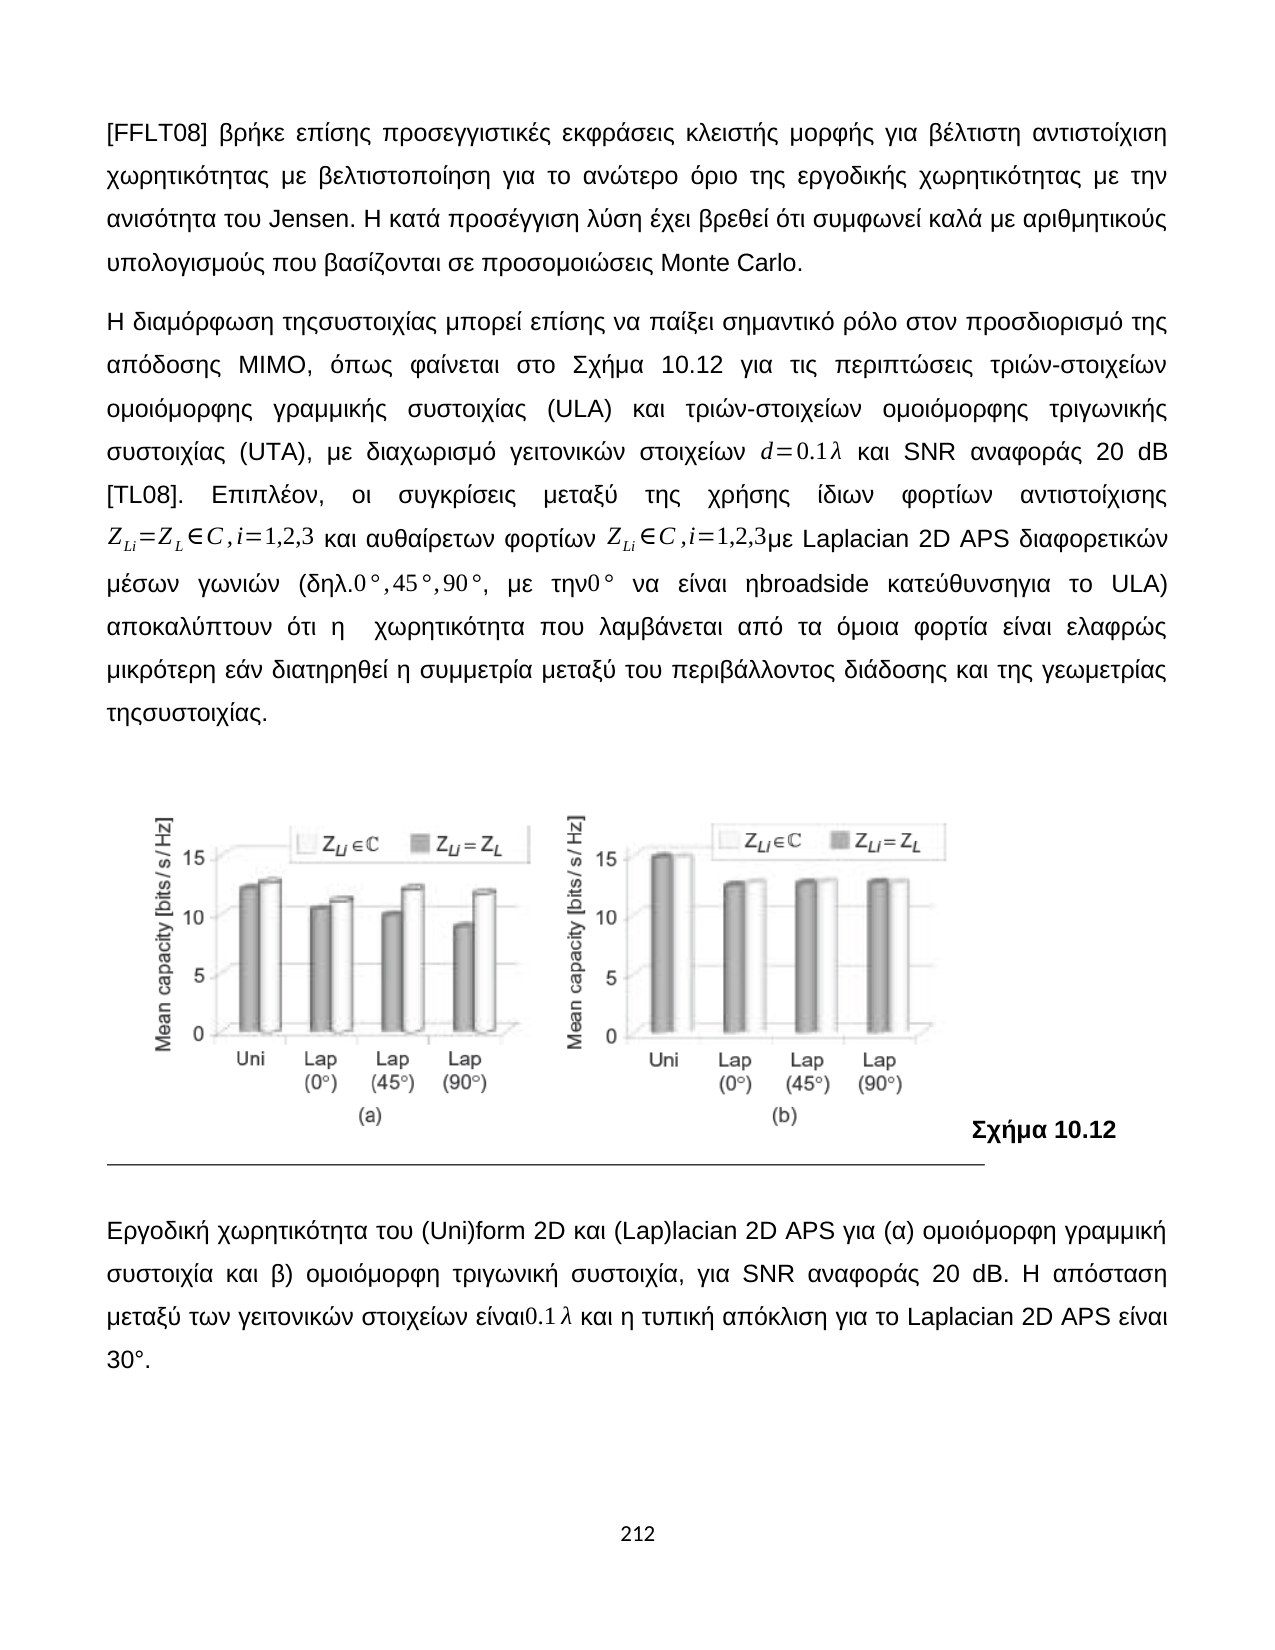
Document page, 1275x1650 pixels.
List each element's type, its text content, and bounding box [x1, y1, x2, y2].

text Εργοδική χωρητικότητα του (Uni)form 2D και (Lap)lacian 2D APS για (α) ομοιόμορφη γραμμική συστοιχία και β) ομοιόμορφη τριγωνική συστοιχία, για SNR αναφοράς 20 dB. Η απόσταση μεταξύ των γειτονικών στοιχείων είναι και η τυπική απόκλιση για το Laplacian 2D APS είναι 30°. [106, 1216, 1169, 1416]
text Η διαμόρφωση τηςσυστοιχίας μπορεί επίσης να παίξει σημαντικό ρόλο στον προσδιορισμό της απόδοσης MIMO, όπως φαίνεται στο Σχήμα 10.12 για τις περιπτώσεις τριών-στοιχείων ομοιόμορφης γραμμικής συστοιχίας (ULA) και τριών-στοιχείων ομοιόμορφης τριγωνικής συστοιχίας (UTA), με διαχωρισμό γειτονικών στοιχείων και SNR αναφοράς 20 dB [TL08]. Επιπλέον, οι συγκρίσεις μεταξύ της χρήσης ίδιων φορτίων αντιστοίχισης και αυθαίρετων φορτίων με Laplacian 2D APS διαφορετικών μέσων γωνιών (δηλ., με την να είναι ηbroadside κατεύθυνσηγια το ULA) αποκαλύπτουν ότι η χωρητικότητα που λαμβάνεται από τα όμοια φορτία είναι ελαφρώς μικρότερη εάν διατηρηθεί η συμμετρία μεταξύ του περιβάλλοντος διάδοσης και της γεωμετρίας τηςσυστοιχίας. [106, 307, 1169, 727]
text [106, 118, 1169, 276]
picture [106, 1157, 990, 1174]
picture [106, 758, 972, 1139]
